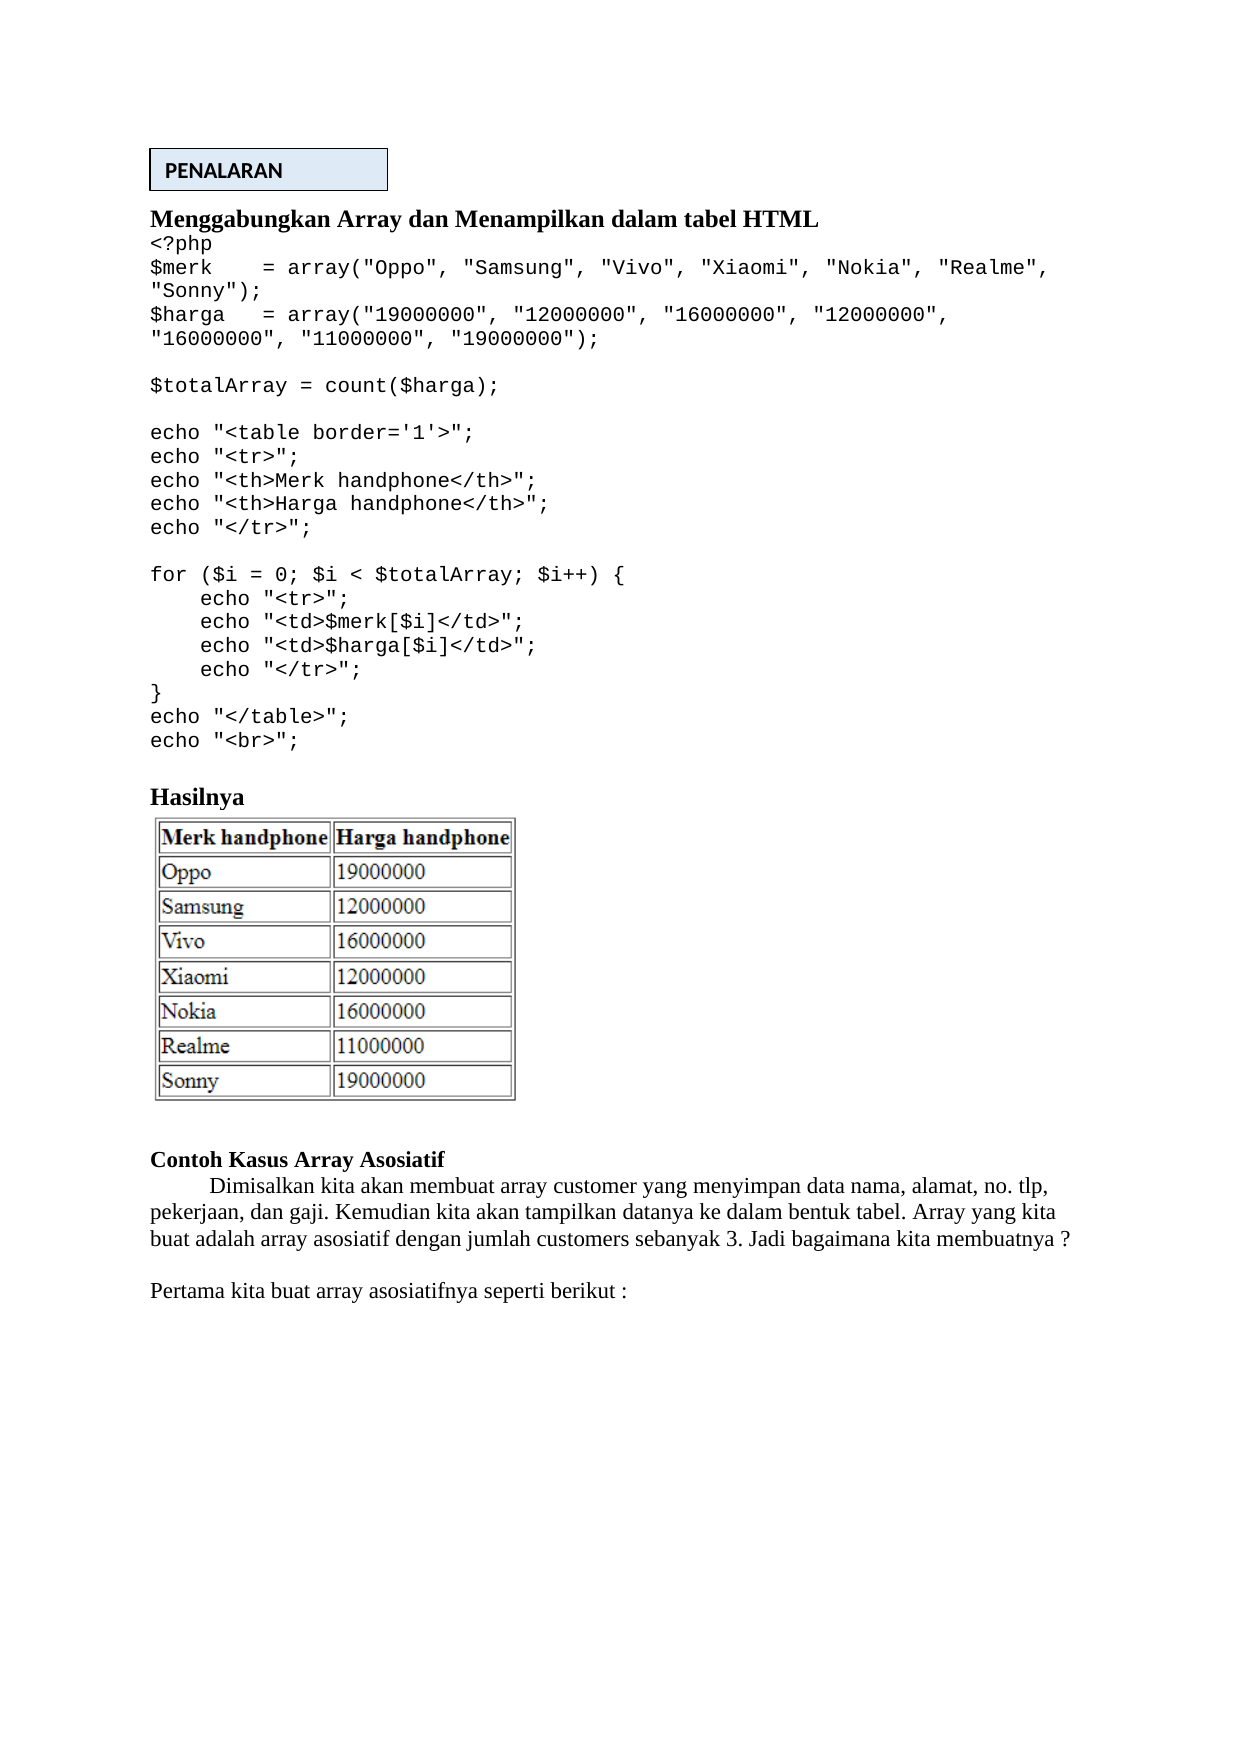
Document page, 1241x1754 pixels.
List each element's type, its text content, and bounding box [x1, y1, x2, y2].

text for ($i = 0; $i < $totalArray; $i++) { [150, 564, 1090, 588]
text Dimisalkan kita akan membuat array customer yang menyimpan data nama, alamat, no. tlp, pekerjaan, dan gaji. Kemudian kita akan tampilkan datanya ke dalam bentuk tabel. Array yang kita buat adalah array asosiatif dengan jumlah customers sebanyak 3. Jadi bagaimana kita membuatnya ? Pertama kita buat array asosiatifnya seperti berikut : [150, 1172, 1090, 1304]
text echo "<td>$merk[$i]</td>"; [150, 611, 1090, 635]
text echo "<table border='1'>"; [150, 422, 1090, 446]
text echo "<th>Merk handphone</th>"; [150, 469, 1090, 493]
text echo "</table>"; [150, 706, 1090, 730]
text echo "<tr>"; [150, 446, 1090, 469]
text echo "<th>Harga handphone</th>"; [150, 493, 1090, 517]
text $harga = array("19000000", "12000000", "16000000", "12000000", "16000000", "11000000", "19000000"); [150, 304, 1090, 351]
text echo "<tr>"; [150, 588, 1090, 611]
picture [150, 810, 535, 1120]
text $totalArray = count($harga); [150, 375, 1090, 399]
text Contoh Kasus Array Asosiatif [150, 1119, 1090, 1172]
text echo "</tr>"; [150, 659, 1090, 682]
text $merk = array("Oppo", "Samsung", "Vivo", "Xiaomi", "Nokia", "Realme", "Sonny"); [150, 257, 1090, 304]
text Hasilnya [150, 782, 1090, 811]
text Menggabungkan Array dan Menampilkan dalam tabel HTML [150, 204, 1090, 233]
text echo "<td>$harga[$i]</td>"; [150, 635, 1090, 659]
text echo "</tr>"; [150, 517, 1090, 541]
text <?php [150, 233, 1090, 257]
text echo "<br>"; [150, 730, 1090, 753]
text } [150, 682, 1090, 706]
